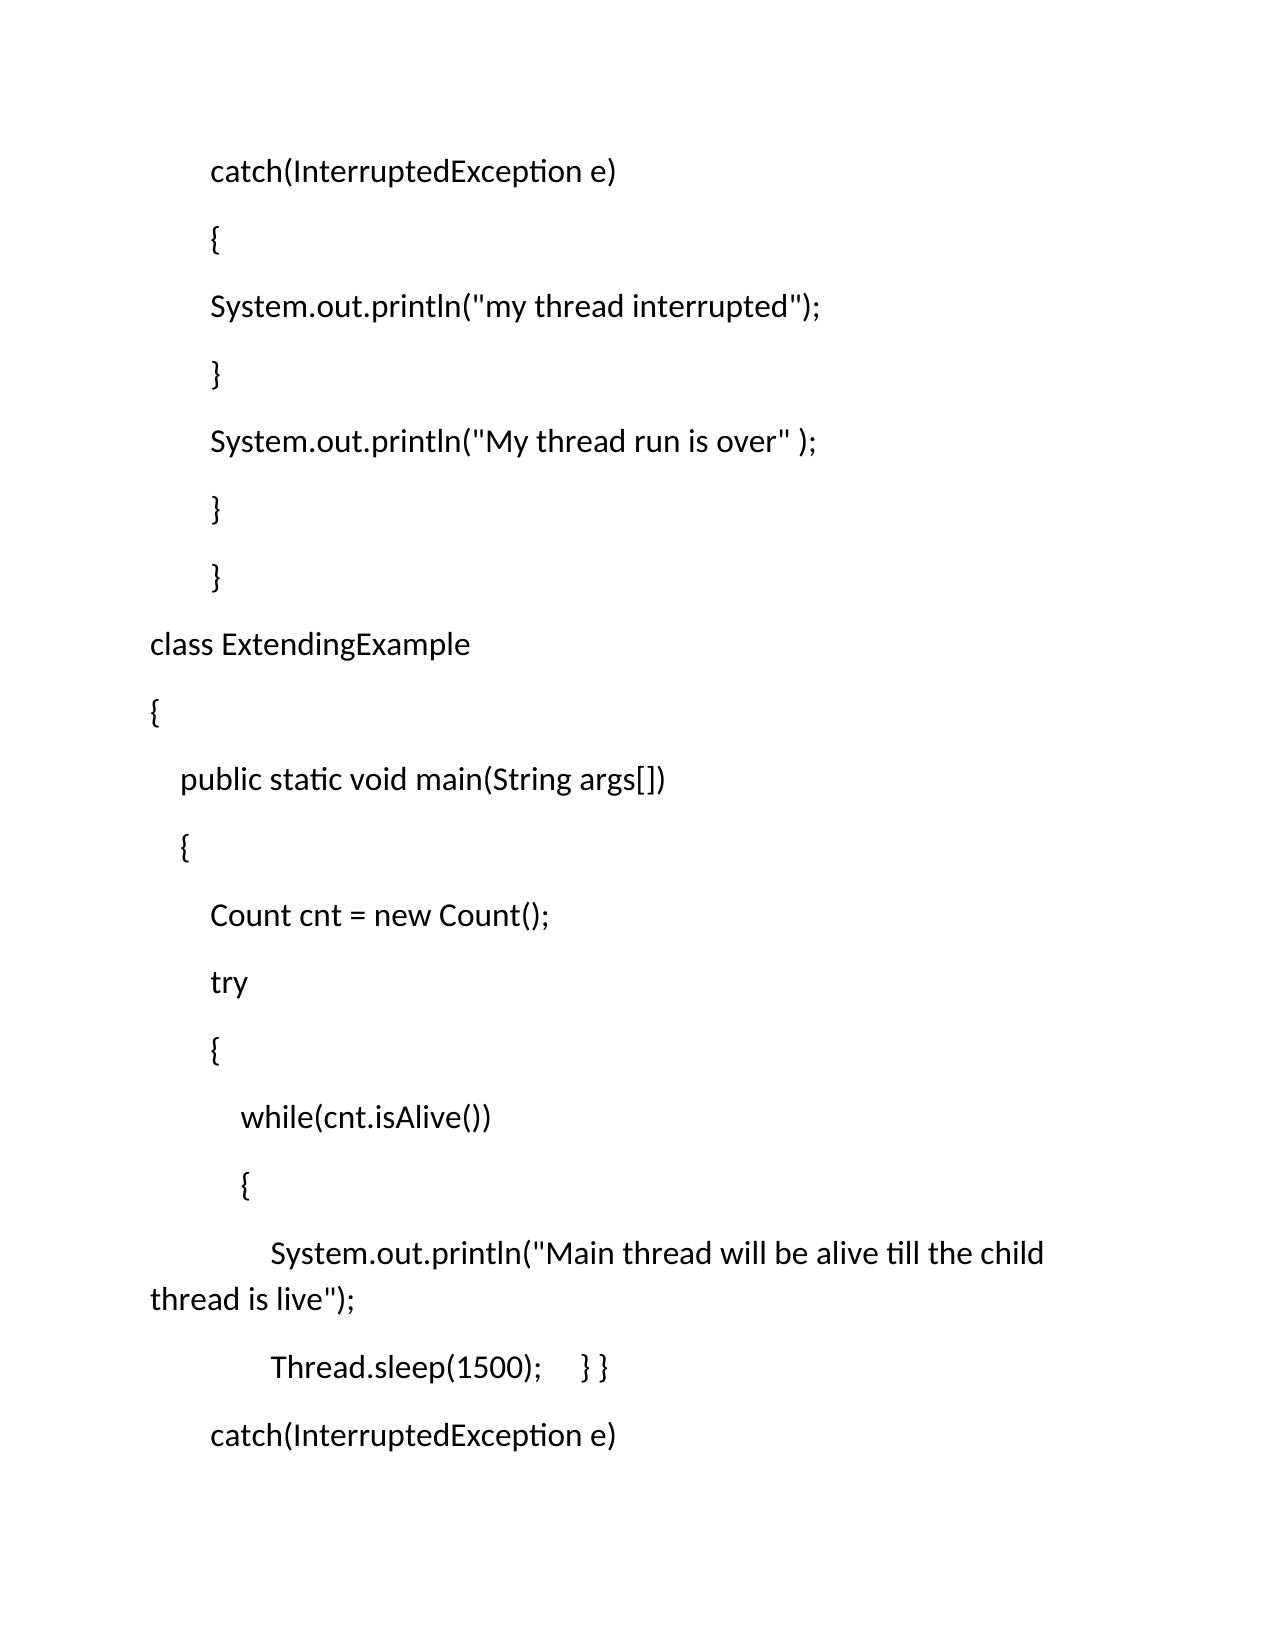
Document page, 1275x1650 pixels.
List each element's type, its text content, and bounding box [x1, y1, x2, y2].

text catch(InterruptedException e) [150, 1414, 1125, 1454]
text { [150, 1164, 1125, 1205]
text System.out.println("Main thread will be alive till the child thread is live"); [150, 1232, 1125, 1319]
text class ExtendingExample [150, 623, 1125, 664]
text } [150, 556, 1125, 596]
text { [150, 826, 1125, 867]
text { [150, 691, 1125, 732]
text } [150, 353, 1125, 393]
text try [150, 961, 1125, 1002]
text Count cnt = new Count(); [150, 894, 1125, 934]
text { [150, 218, 1125, 258]
text System.out.println("my thread interrupted"); [150, 285, 1125, 326]
text } [150, 488, 1125, 529]
text public static void main(String args[]) [150, 758, 1125, 799]
text { [150, 1029, 1125, 1069]
text while(cnt.isAlive()) [150, 1096, 1125, 1137]
text System.out.println("My thread run is over" ); [150, 420, 1125, 461]
text catch(InterruptedException e) [150, 150, 1125, 191]
text Thread.sleep(1500); } } [150, 1346, 1125, 1387]
